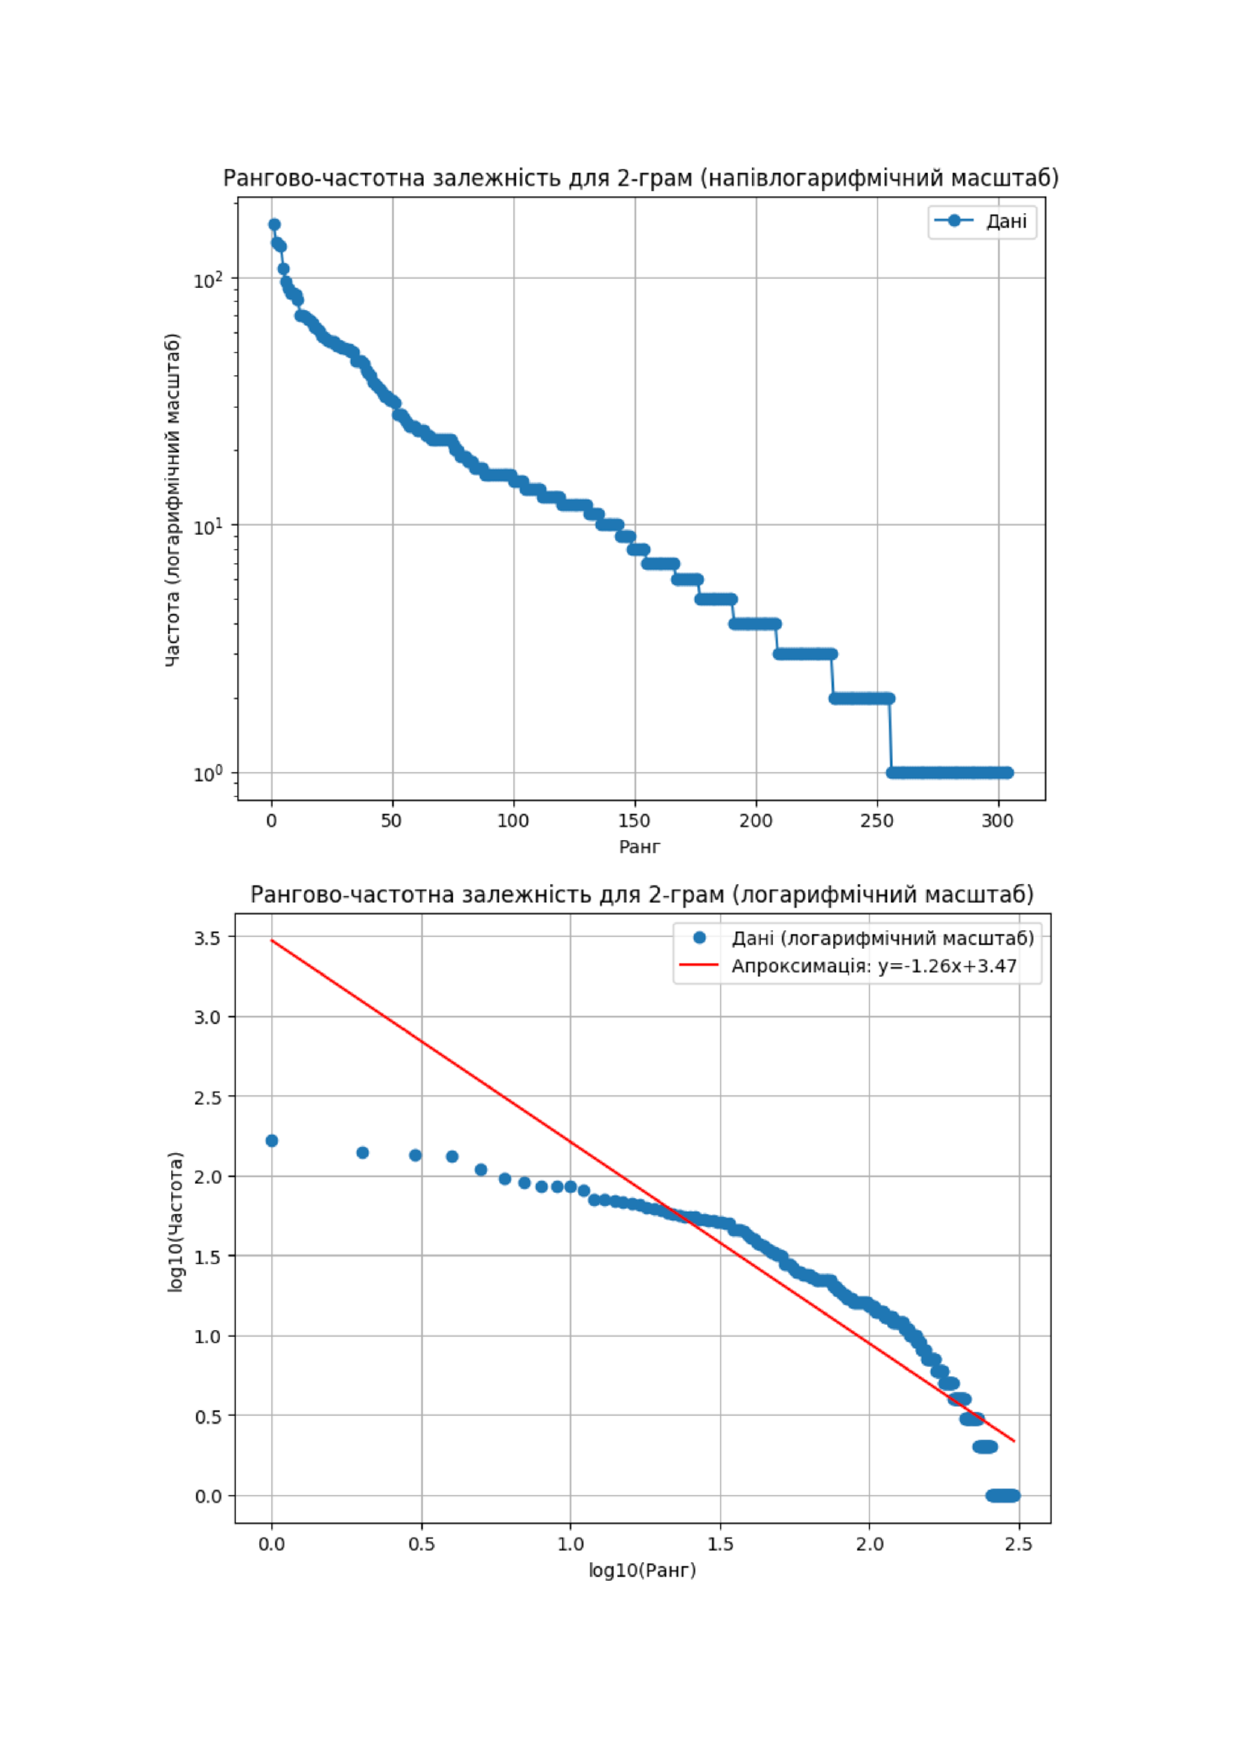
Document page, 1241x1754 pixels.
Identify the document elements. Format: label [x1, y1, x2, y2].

picture [150, 150, 1076, 861]
picture [150, 863, 1078, 1593]
